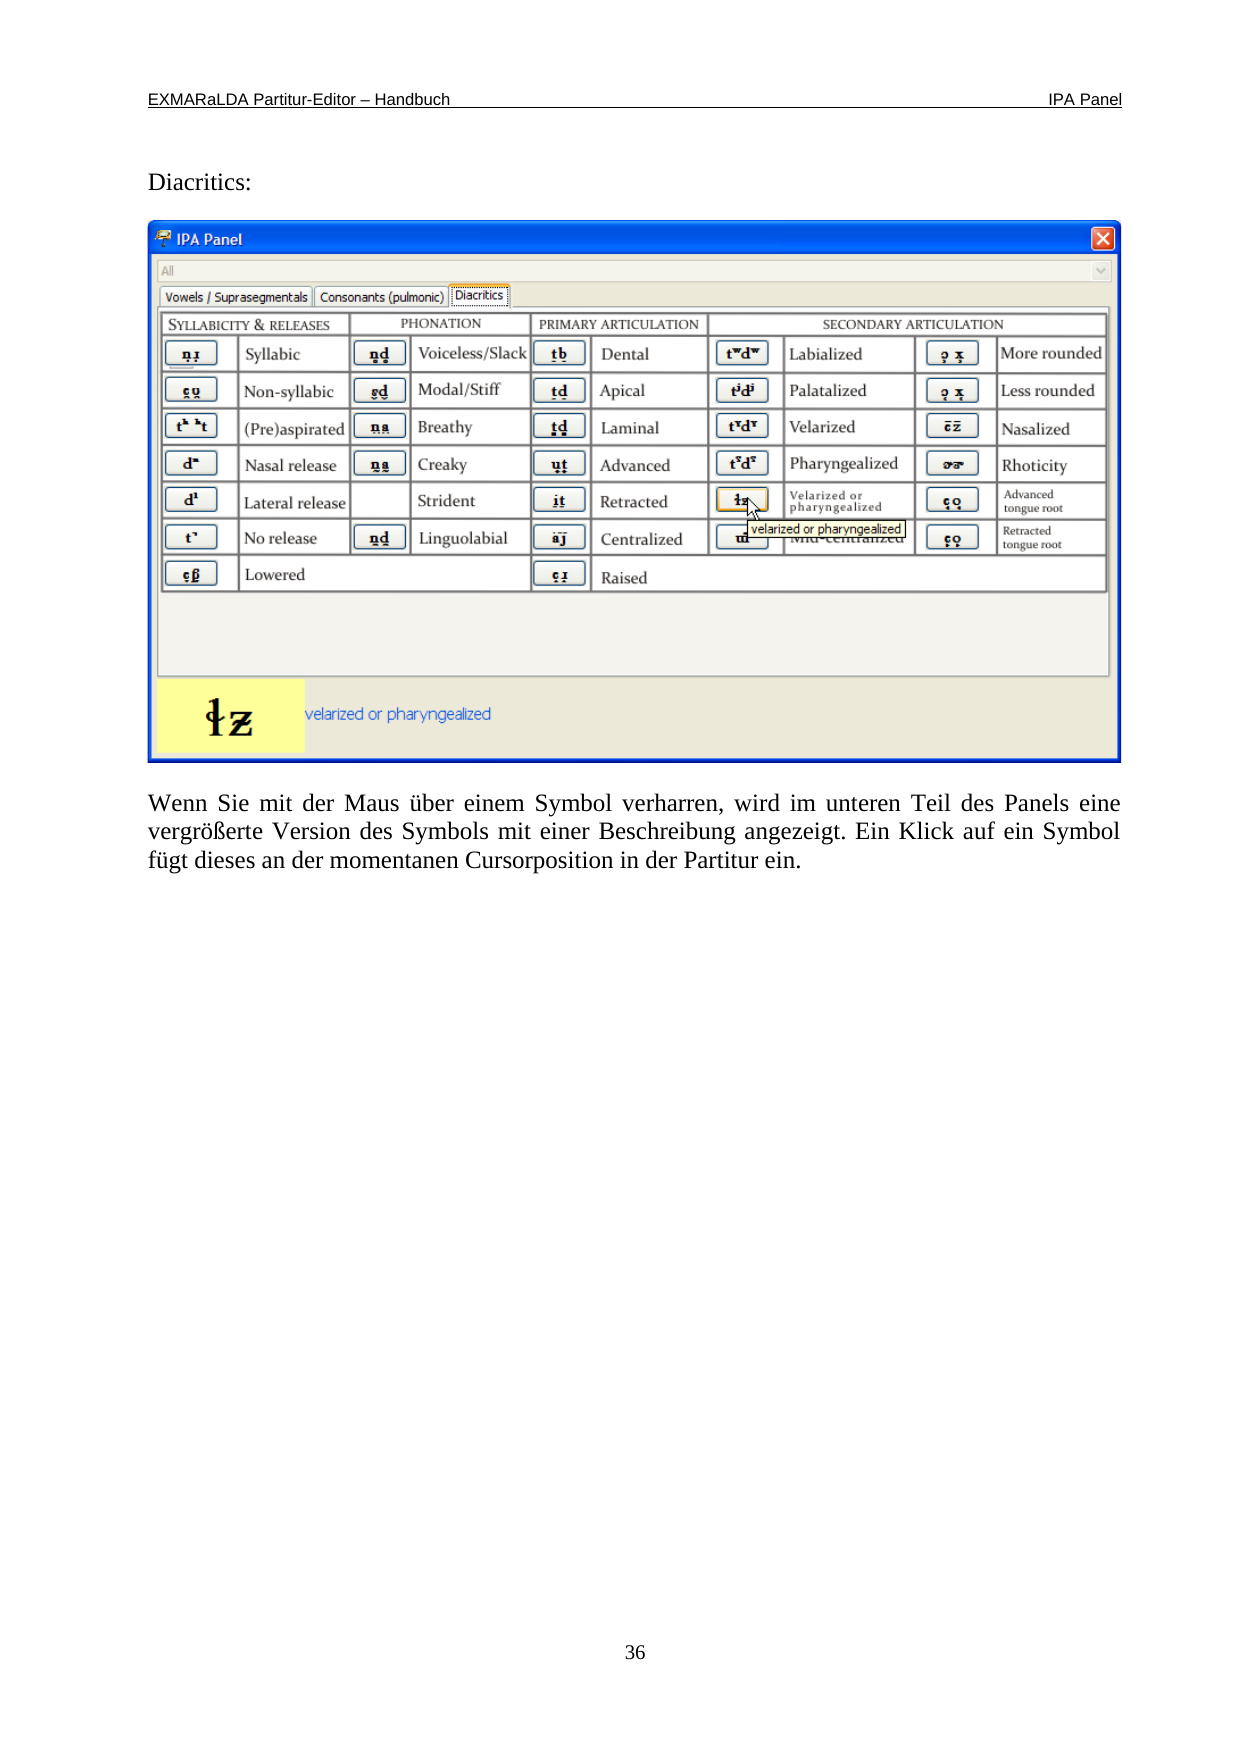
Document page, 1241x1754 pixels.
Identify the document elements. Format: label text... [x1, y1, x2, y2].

text Wenn Sie mit der Maus über einem Symbol verharren, wird im unteren Teil des Panels eine vergrößerte Version des Symbols mit einer Beschreibung angezeigt. Ein Klick auf ein Symbol fügt dieses an der momentanen Cursorposition in der Partitur ein. [148, 788, 1122, 874]
text Diacritics: [148, 167, 1122, 196]
picture [147, 220, 1122, 763]
